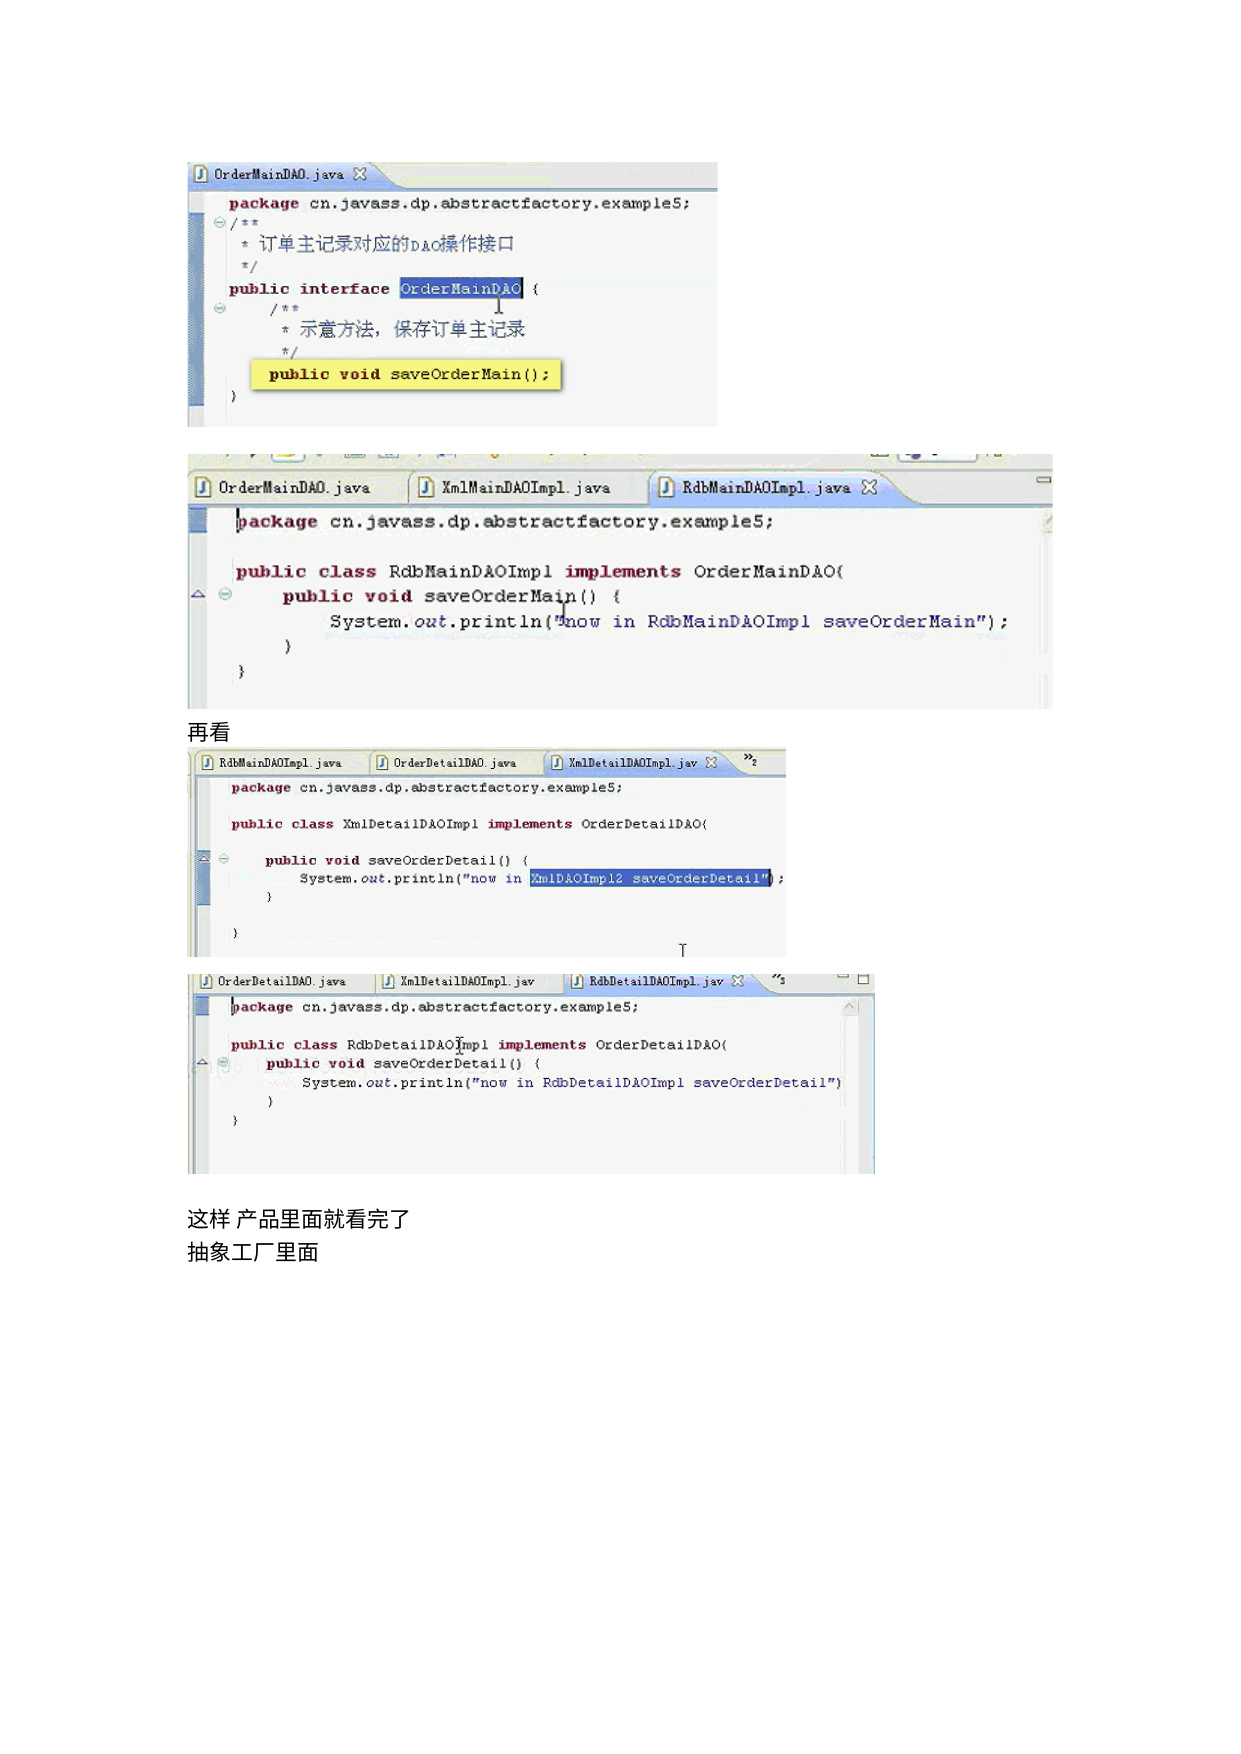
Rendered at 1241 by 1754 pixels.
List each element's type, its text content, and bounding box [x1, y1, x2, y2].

picture [187, 162, 718, 427]
text 再看 [187, 714, 1053, 747]
text 这样 产品里面就看完了 [187, 1202, 1053, 1234]
picture [187, 974, 875, 1174]
picture [187, 747, 787, 957]
text 抽象工厂里面 [187, 1234, 1053, 1267]
picture [187, 454, 1053, 709]
